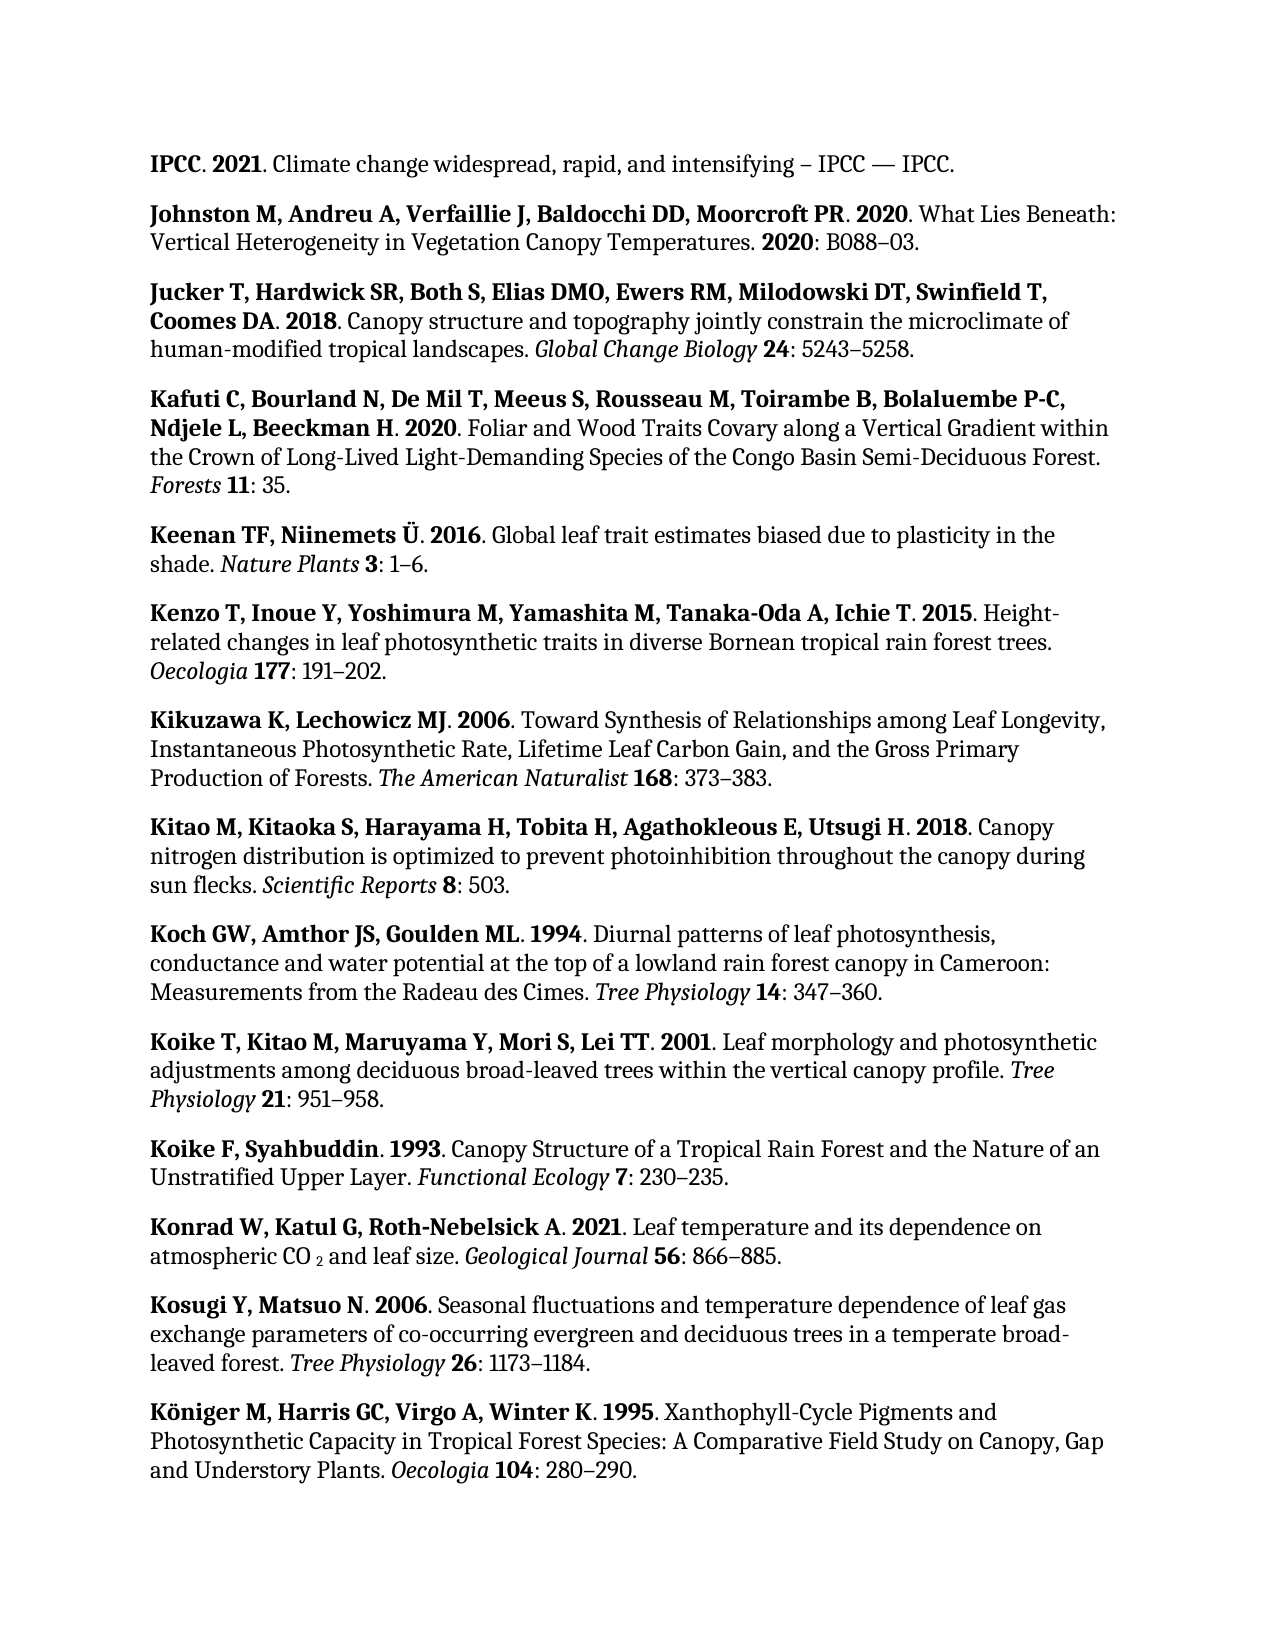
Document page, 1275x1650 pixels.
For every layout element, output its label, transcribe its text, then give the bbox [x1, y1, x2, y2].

text Konrad W, Katul G, Roth‐Nebelsick A. 2021. Leaf temperature and its dependence on atmospheric CO 2 and leaf size. Geological Journal 56: 866–885. [150, 1213, 1125, 1270]
text Keenan TF, Niinemets Ü. 2016. Global leaf trait estimates biased due to plasticity in the shade. Nature Plants 3: 1–6. [150, 521, 1125, 578]
text Koike F, Syahbuddin. 1993. Canopy Structure of a Tropical Rain Forest and the Nature of an Unstratified Upper Layer. Functional Ecology 7: 230–235. [150, 1134, 1125, 1192]
text IPCC. 2021. Climate change widespread, rapid, and intensifying – IPCC — IPCC. [150, 150, 1125, 179]
text Kenzo T, Inoue Y, Yoshimura M, Yamashita M, Tanaka-Oda A, Ichie T. 2015. Height-related changes in leaf photosynthetic traits in diverse Bornean tropical rain forest trees. Oecologia 177: 191–202. [150, 599, 1125, 685]
text Koike T, Kitao M, Maruyama Y, Mori S, Lei TT. 2001. Leaf morphology and photosynthetic adjustments among deciduous broad-leaved trees within the vertical canopy profile. Tree Physiology 21: 951–958. [150, 1027, 1125, 1114]
text Königer M, Harris GC, Virgo A, Winter K. 1995. Xanthophyll-Cycle Pigments and Photosynthetic Capacity in Tropical Forest Species: A Comparative Field Study on Canopy, Gap and Understory Plants. Oecologia 104: 280–290. [150, 1398, 1125, 1484]
text Koch GW, Amthor JS, Goulden ML. 1994. Diurnal patterns of leaf photosynthesis, conductance and water potential at the top of a lowland rain forest canopy in Cameroon: Measurements from the Radeau des Cimes. Tree Physiology 14: 347–360. [150, 920, 1125, 1007]
text Kitao M, Kitaoka S, Harayama H, Tobita H, Agathokleous E, Utsugi H. 2018. Canopy nitrogen distribution is optimized to prevent photoinhibition throughout the canopy during sun flecks. Scientific Reports 8: 503. [150, 813, 1125, 899]
text Kikuzawa K, Lechowicz MJ. 2006. Toward Synthesis of Relationships among Leaf Longevity, Instantaneous Photosynthetic Rate, Lifetime Leaf Carbon Gain, and the Gross Primary Production of Forests. The American Naturalist 168: 373–383. [150, 706, 1125, 792]
text Kosugi Y, Matsuo N. 2006. Seasonal fluctuations and temperature dependence of leaf gas exchange parameters of co-occurring evergreen and deciduous trees in a temperate broad-leaved forest. Tree Physiology 26: 1173–1184. [150, 1291, 1125, 1377]
text Jucker T, Hardwick SR, Both S, Elias DMO, Ewers RM, Milodowski DT, Swinfield T, Coomes DA. 2018. Canopy structure and topography jointly constrain the microclimate of human-modified tropical landscapes. Global Change Biology 24: 5243–5258. [150, 278, 1125, 364]
text Kafuti C, Bourland N, De Mil T, Meeus S, Rousseau M, Toirambe B, Bolaluembe P-C, Ndjele L, Beeckman H. 2020. Foliar and Wood Traits Covary along a Vertical Gradient within the Crown of Long-Lived Light-Demanding Species of the Congo Basin Semi-Deciduous Forest. Forests 11: 35. [150, 385, 1125, 500]
text Johnston M, Andreu A, Verfaillie J, Baldocchi DD, Moorcroft PR. 2020. What Lies Beneath: Vertical Heterogeneity in Vegetation Canopy Temperatures. 2020: B088–03. [150, 199, 1125, 257]
